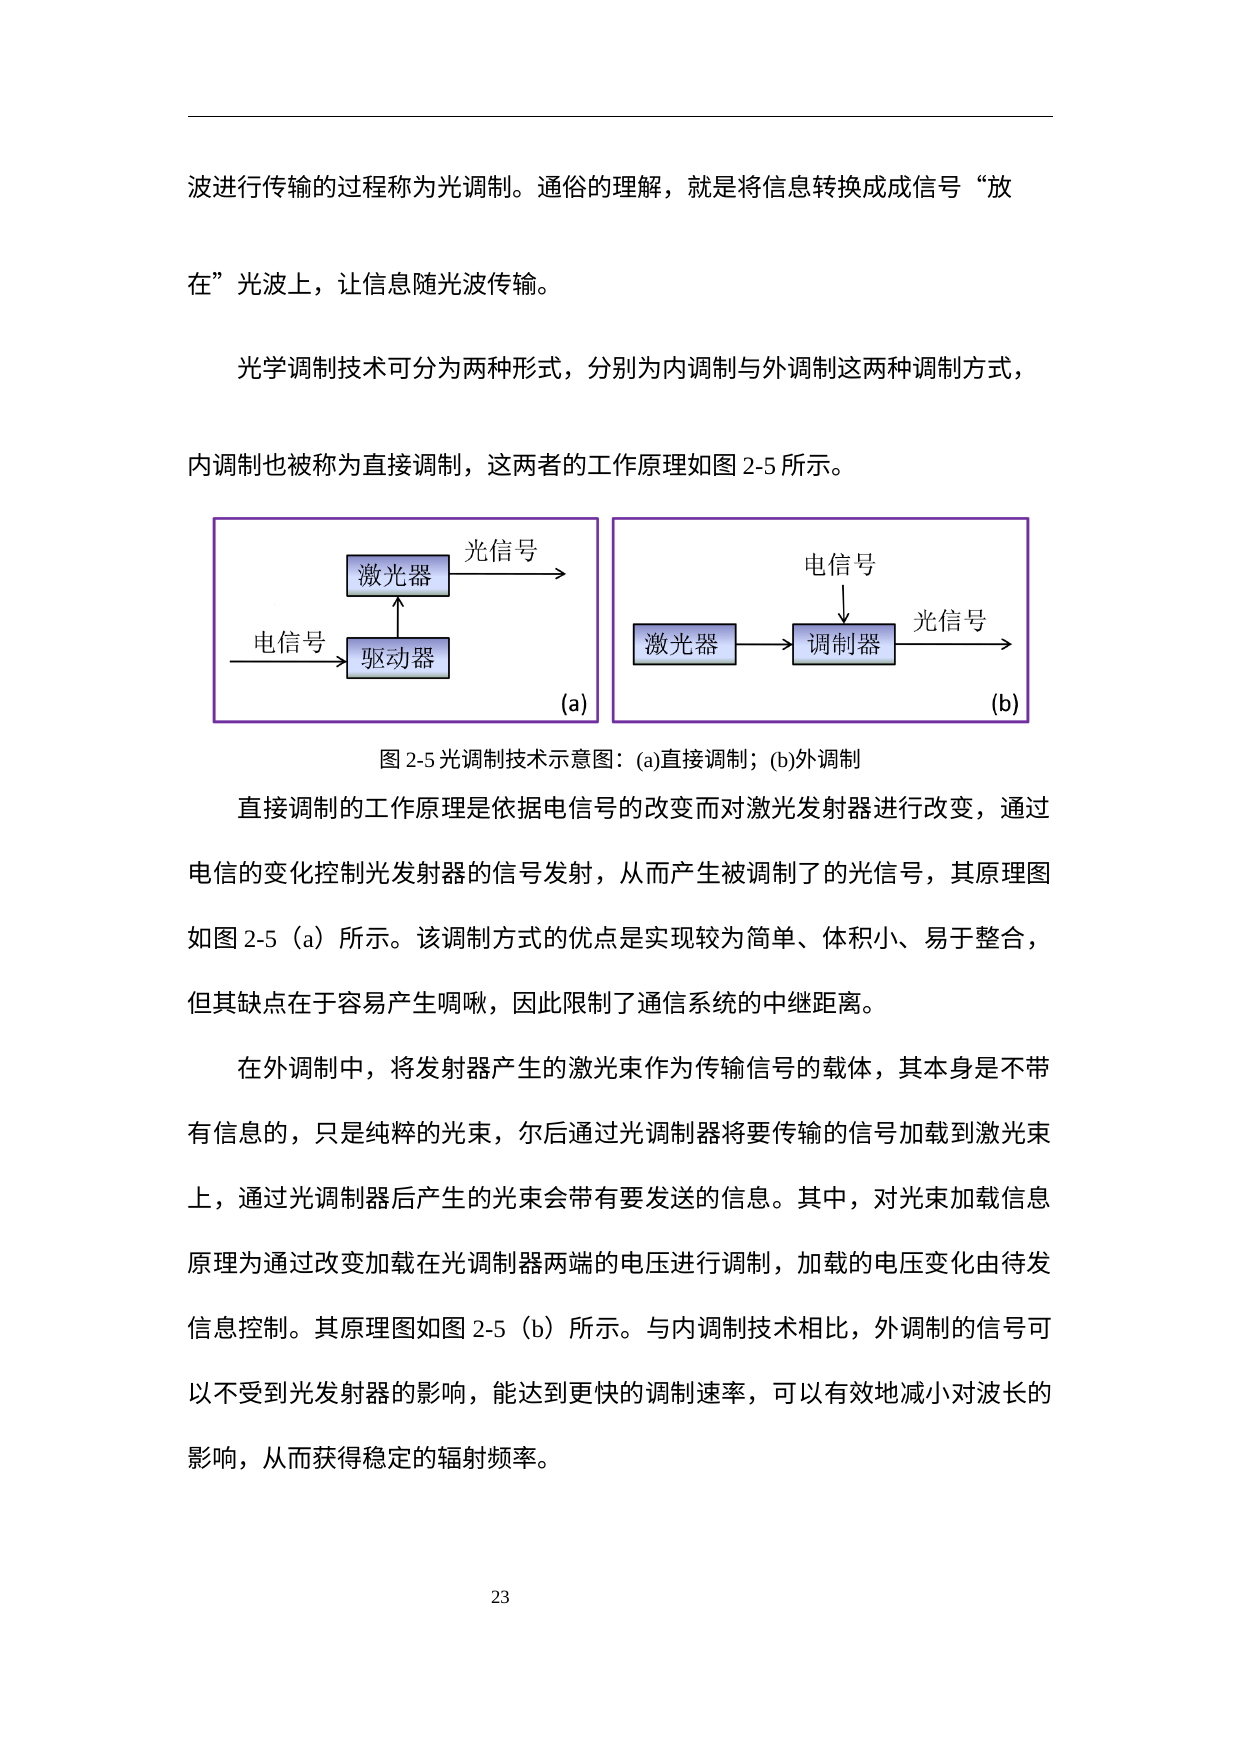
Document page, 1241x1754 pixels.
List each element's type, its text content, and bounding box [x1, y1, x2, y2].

picture [209, 514, 1031, 725]
text 在外调制中，将发射器产生的激光束作为传输信号的载体，其本身是不带有信息的，只是纯粹的光束，尔后通过光调制器将要传输的信号加载到激光束上，通过光调制器后产生的光束会带有要发送的信息。其中，对光束加载信息原理为通过改变加载在光调制器两端的电压进行调制，加载的电压变化由待发信息控制。其原理图如图2-5（b）所示。与内调制技术相比，外调制的信号可以不受到光发射器的影响，能达到更快的调制速率，可以有效地减小对波长的影响，从而获得稳定的辐射频率。 [187, 1034, 1053, 1489]
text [187, 153, 1053, 316]
text 图2-5光调制技术示意图：(a)直接调制；(b)外调制 [187, 742, 1053, 774]
text 光学调制技术可分为两种形式，分别为内调制与外调制这两种调制方式，内调制也被称为直接调制，这两者的工作原理如图2-5所示。 [187, 334, 1053, 496]
text 直接调制的工作原理是依据电信号的改变而对激光发射器进行改变，通过电信的变化控制光发射器的信号发射，从而产生被调制了的光信号，其原理图如图2-5（a）所示。该调制方式的优点是实现较为简单、体积小、易于整合，但其缺点在于容易产生啁啾，因此限制了通信系统的中继距离。 [187, 774, 1053, 1034]
